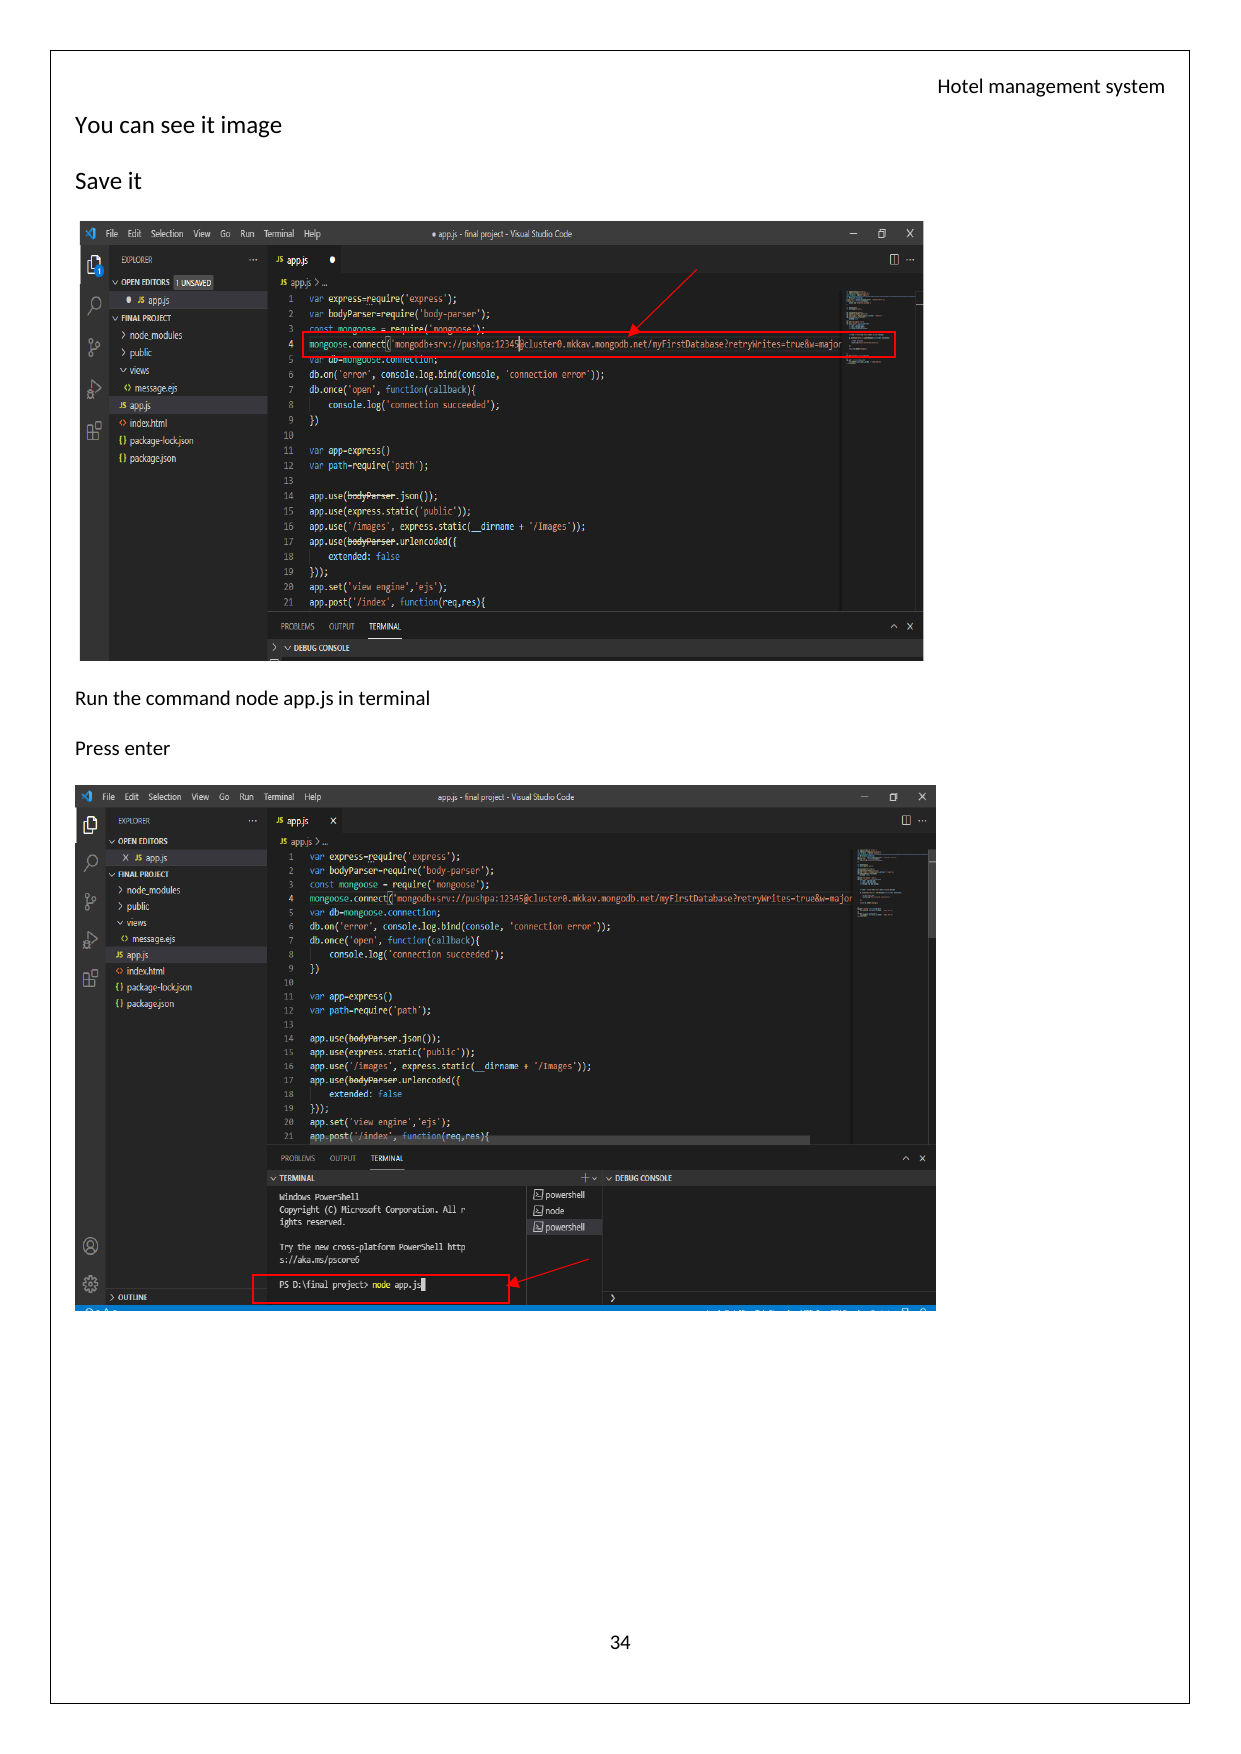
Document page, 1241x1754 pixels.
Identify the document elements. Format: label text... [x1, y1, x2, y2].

text You can see it image [75, 109, 1165, 140]
picture [79, 221, 924, 661]
picture [75, 785, 936, 1311]
text Save it [75, 165, 1165, 196]
text Press enter [75, 736, 1165, 761]
text Run the command node app.js in terminal [75, 686, 1165, 711]
